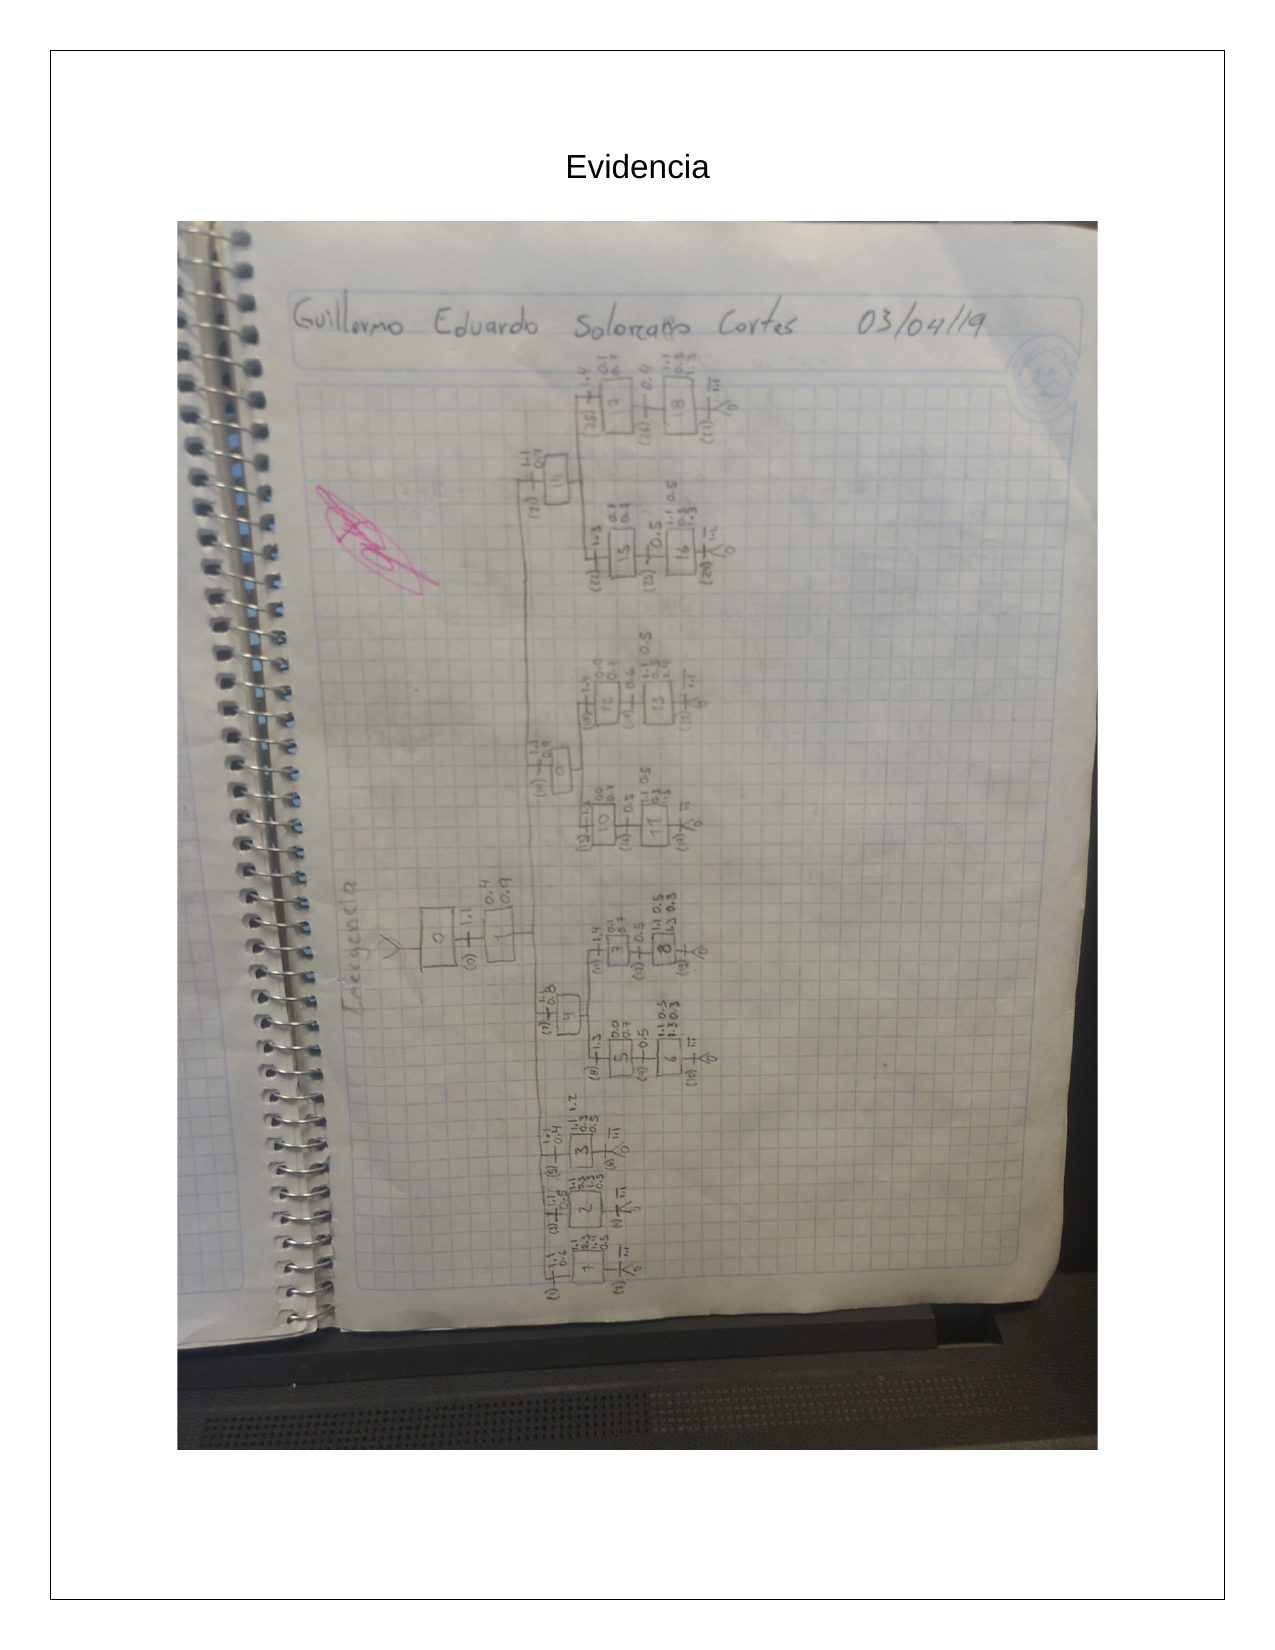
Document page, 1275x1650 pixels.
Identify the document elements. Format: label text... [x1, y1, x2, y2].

picture [177, 221, 1098, 1450]
text Evidencia [177, 147, 1098, 186]
